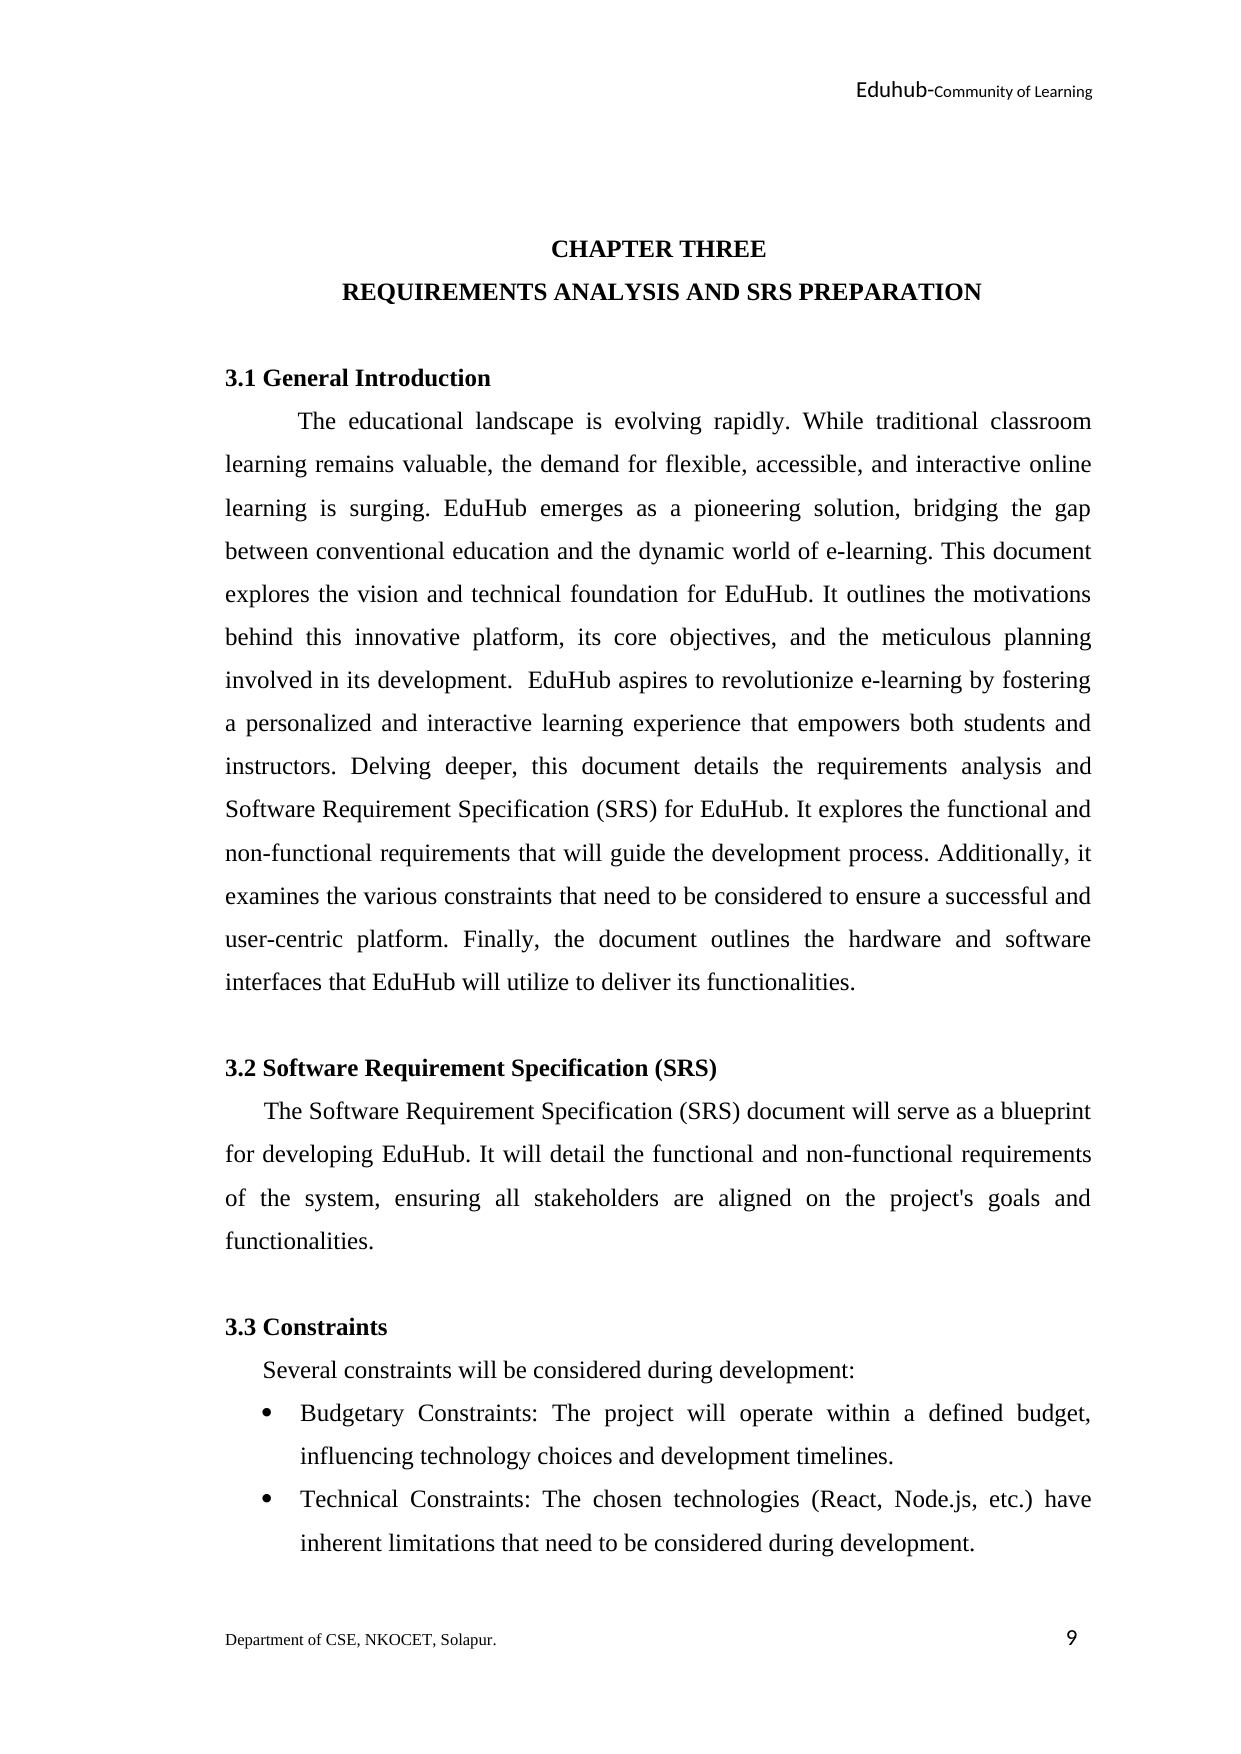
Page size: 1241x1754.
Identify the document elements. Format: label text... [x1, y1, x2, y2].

text 3.3 Constraints [225, 1312, 1092, 1341]
text 3.1 General Introduction [225, 363, 1092, 392]
text 3.2 Software Requirement Specification (SRS) [225, 1053, 1092, 1082]
list Budgetary Constraints: The project will operate within a defined budget, influencing technology choices and development timelines. [262, 1398, 1092, 1470]
text The educational landscape is evolving rapidly. While traditional classroom learning remains valuable, the demand for flexible, accessible, and interactive online learning is surging. EduHub emerges as a pioneering solution, bridging the gap between conventional education and the dynamic world of e-learning. This document explores the vision and technical foundation for EduHub. It outlines the motivations behind this innovative platform, its core objectives, and the meticulous planning involved in its development. EduHub aspires to revolutionize e-learning by fostering a personalized and interactive learning experience that empowers both students and instructors. Delving deeper, this document details the requirements analysis and Software Requirement Specification (SRS) for EduHub. It explores the functional and non-functional requirements that will guide the development process. Additionally, it examines the various constraints that need to be considered to ensure a successful and user-centric platform. Finally, the document outlines the hardware and software interfaces that EduHub will utilize to deliver its functionalities. [225, 406, 1092, 996]
text Several constraints will be considered during development: [225, 1355, 1092, 1384]
text The Software Requirement Specification (SRS) document will serve as a blueprint for developing EduHub. It will detail the functional and non-functional requirements of the system, ensuring all stakeholders are aligned on the project's goals and functionalities. [225, 1096, 1092, 1254]
text CHAPTER THREE REQUIREMENTS ANALYSIS AND SRS PREPARATION [225, 234, 1092, 306]
list Technical Constraints: The chosen technologies (React, Node.js, etc.) have inherent limitations that need to be considered during development. [262, 1484, 1092, 1556]
